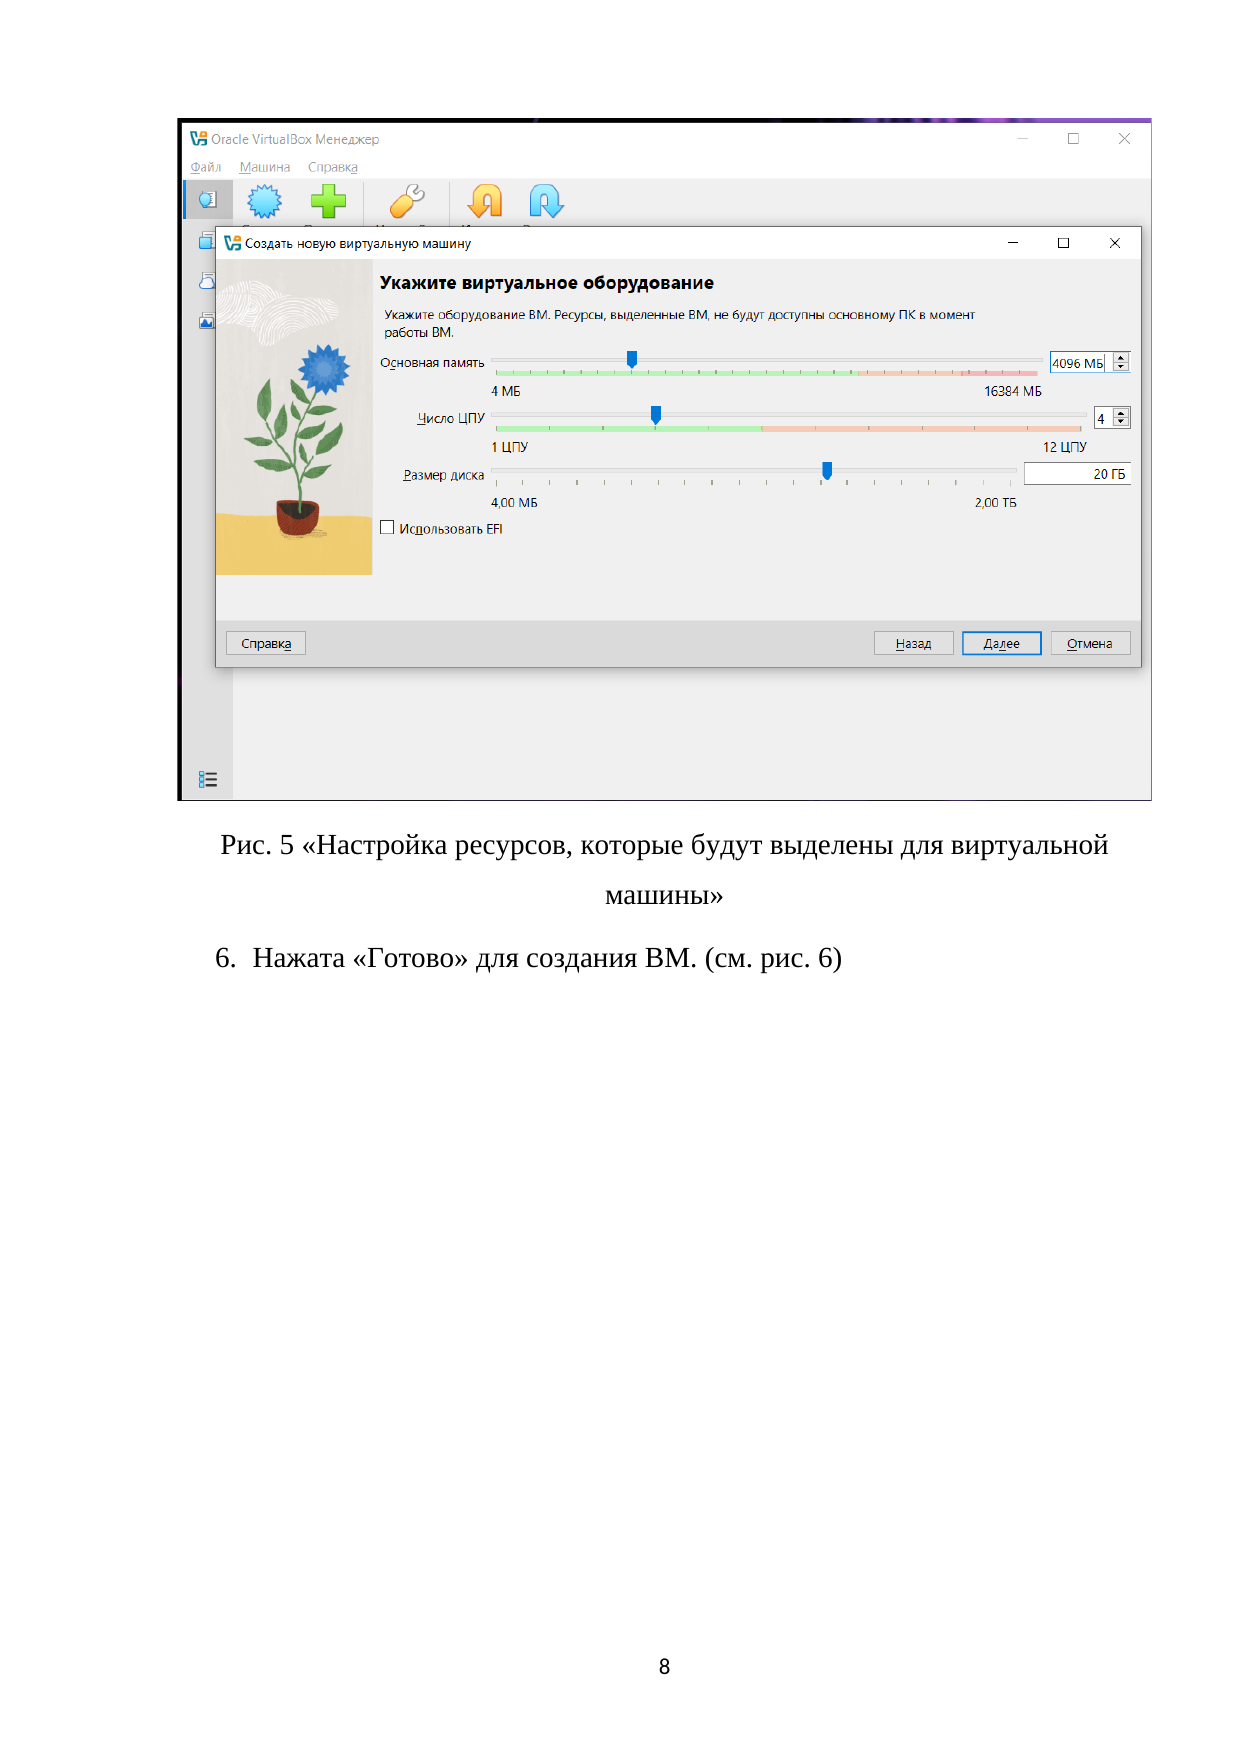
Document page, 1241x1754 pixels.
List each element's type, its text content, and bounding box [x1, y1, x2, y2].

list Нажата «Готово» для создания ВМ. (см. рис. 6) [215, 940, 1152, 973]
picture [177, 118, 1152, 801]
text Рис. 5 «Настройка ресурсов, которые будут выделены для виртуальной машины» [177, 827, 1152, 911]
